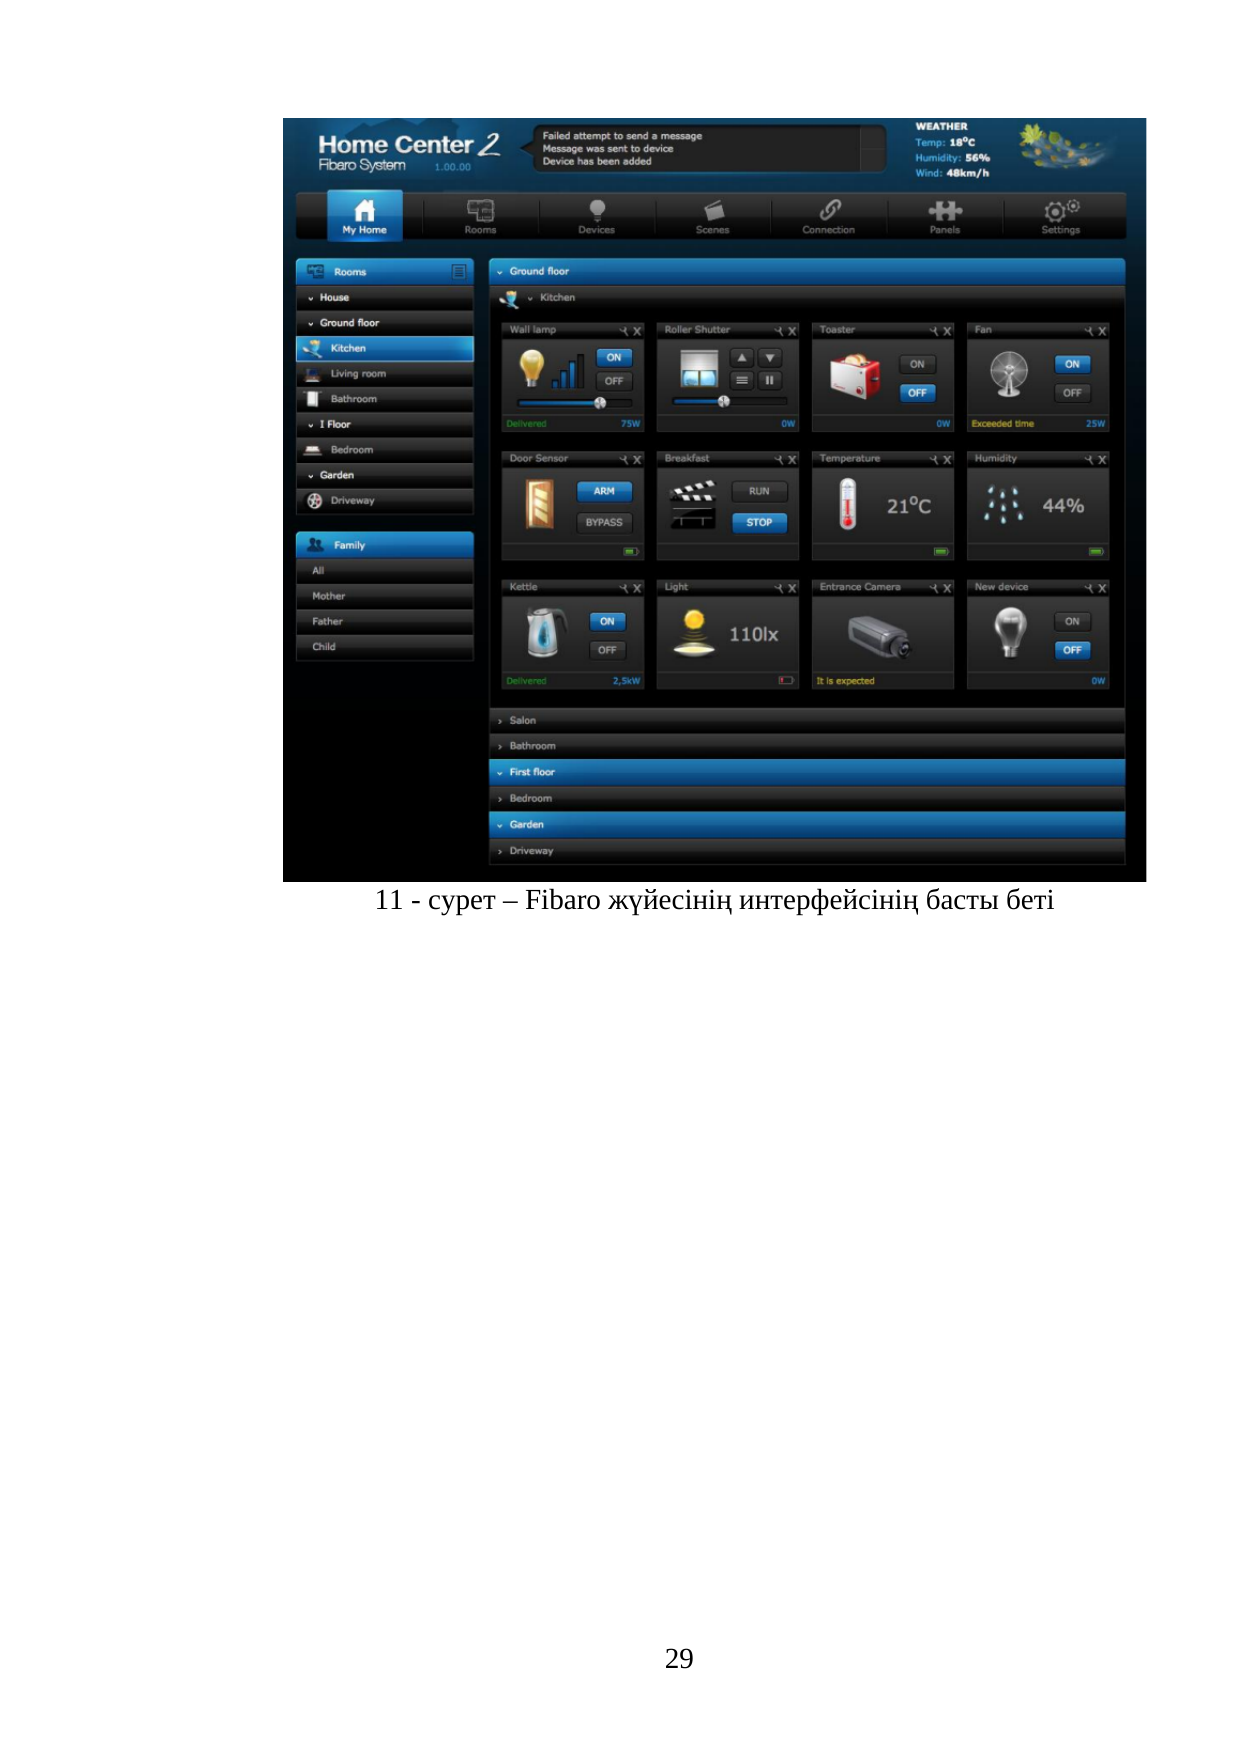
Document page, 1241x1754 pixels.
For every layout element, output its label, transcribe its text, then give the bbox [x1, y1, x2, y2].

text 11 - сурет – Fibaro жүйесінің интерфейсінің басты беті [177, 882, 1181, 916]
picture [283, 118, 1147, 882]
